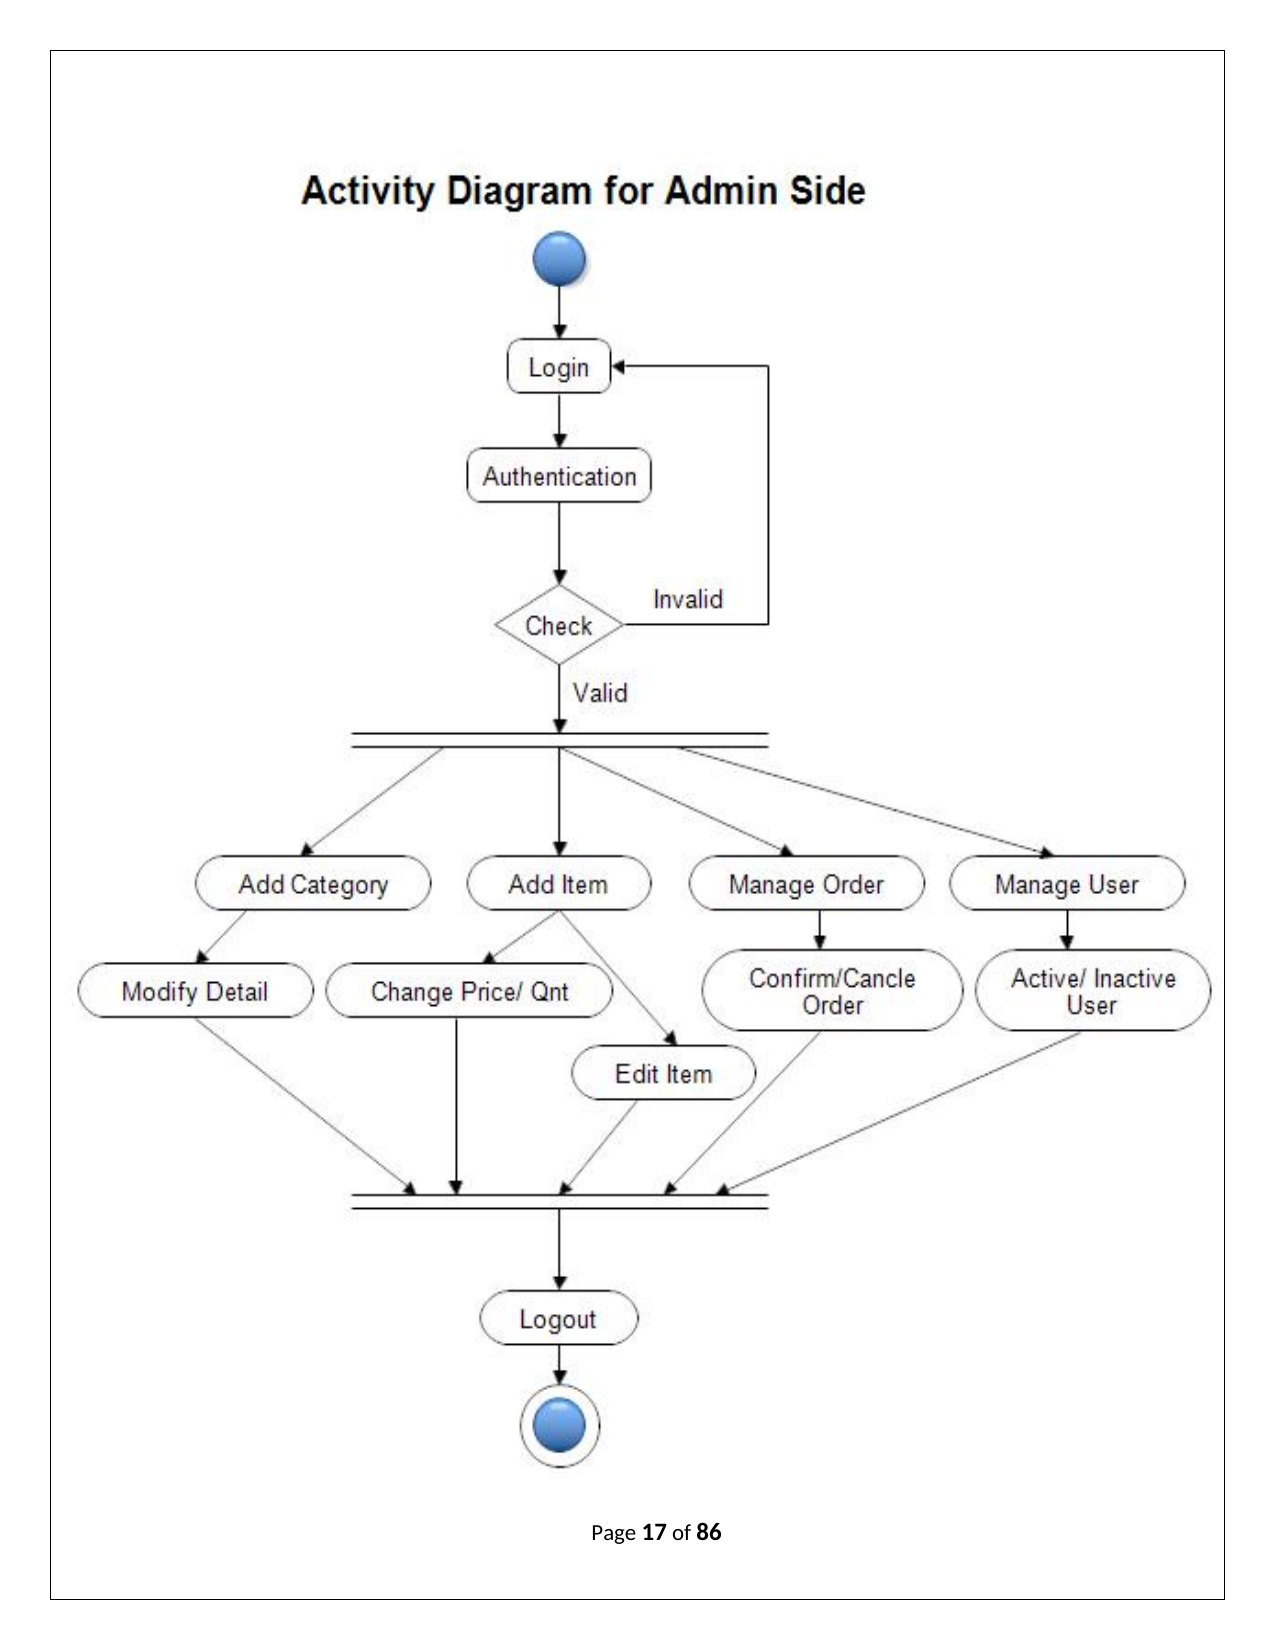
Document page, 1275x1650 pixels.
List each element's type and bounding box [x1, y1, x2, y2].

picture [65, 150, 1223, 1478]
